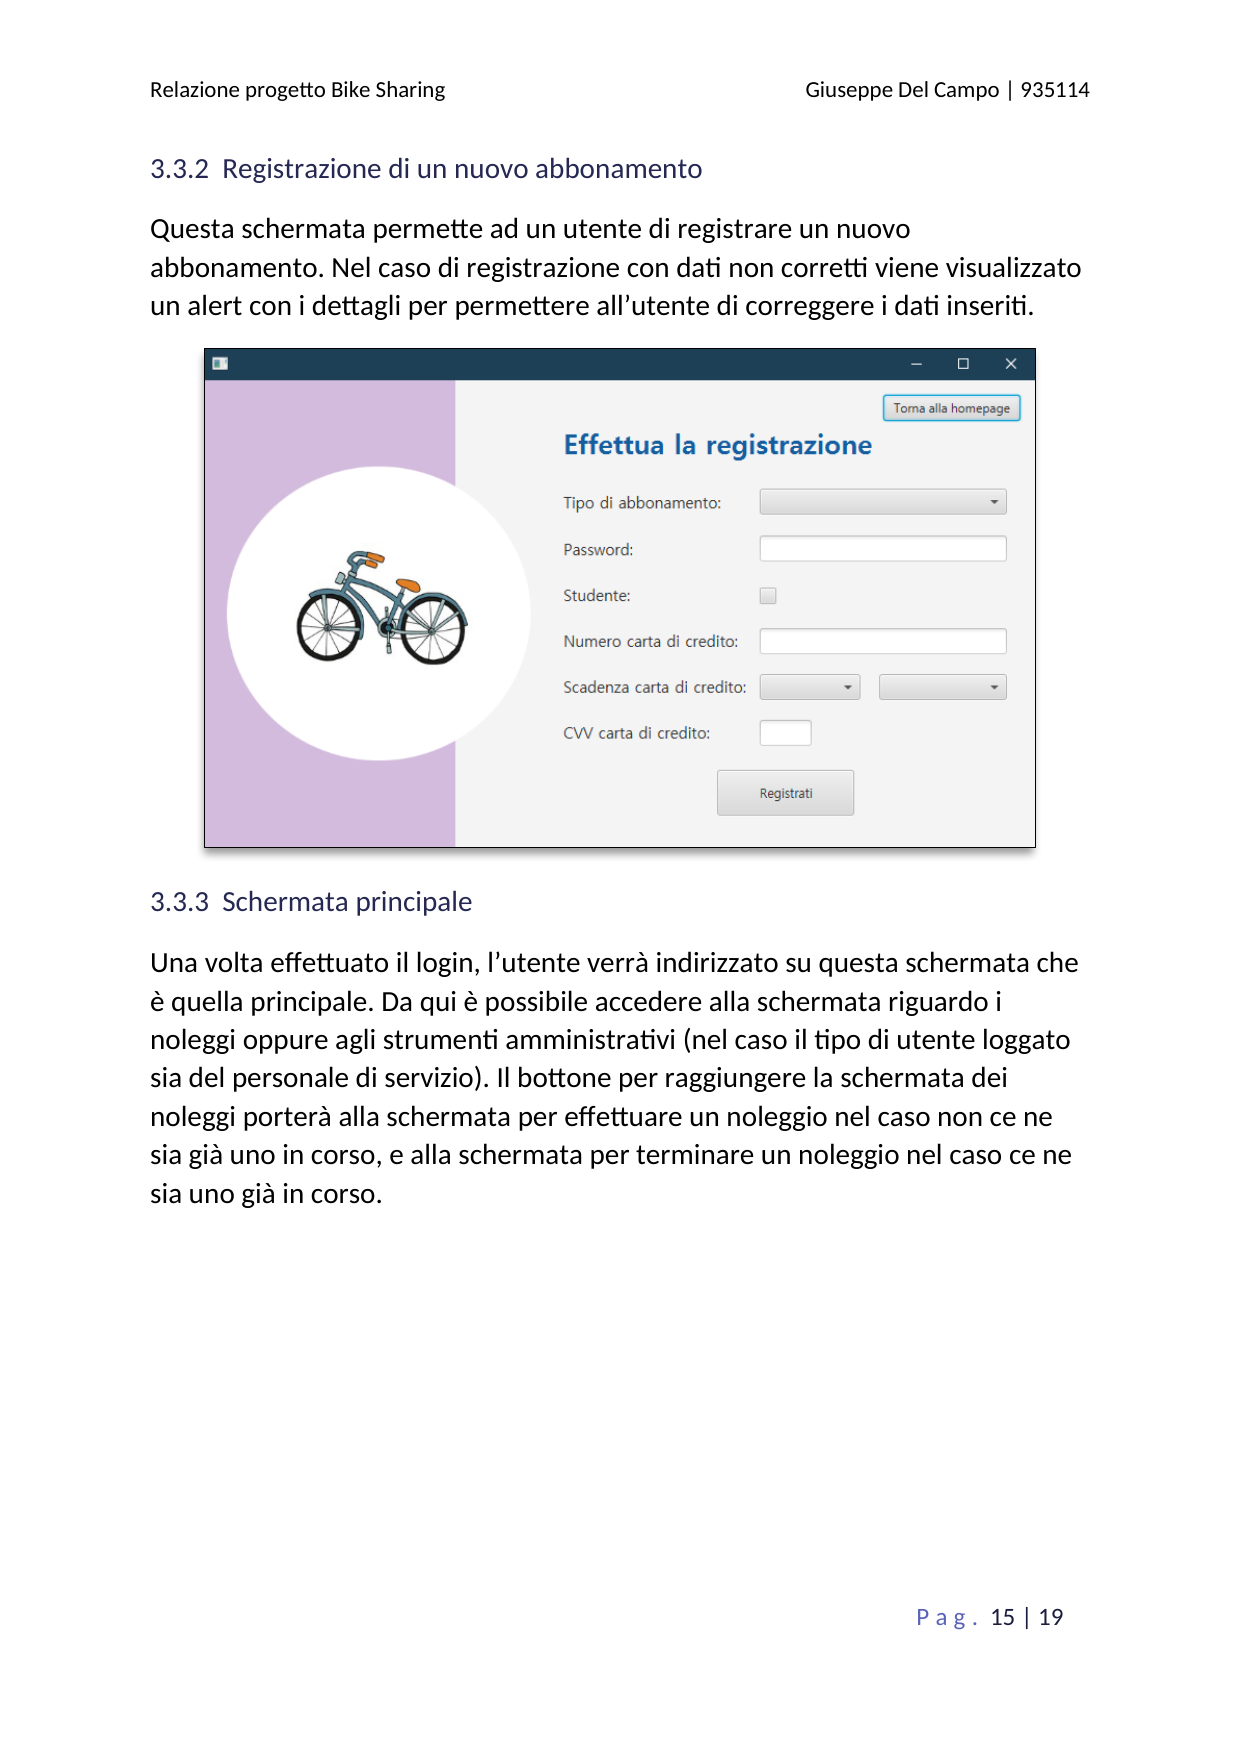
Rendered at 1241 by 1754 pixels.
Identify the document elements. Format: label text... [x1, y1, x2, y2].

text Una volta effettuato il login, l’utente verrà indirizzato su questa schermata che è quella principale. Da qui è possibile accedere alla schermata riguardo i noleggi oppure agli strumenti amministrativi (nel caso il tipo di utente loggato sia del personale di servizio). Il bottone per raggiungere la schermata dei noleggi porterà alla schermata per effettuare un noleggio nel caso non ce ne sia già uno in corso, e alla schermata per terminare un noleggio nel caso ce ne sia uno già in corso. [150, 944, 1090, 1210]
subtitle 3.3.2 Registrazione di un nuovo abbonamento [150, 150, 1090, 186]
text Questa schermata permette ad un utente di registrare un nuovo abbonamento. Nel caso di registrazione con dati non corretti viene visualizzato un alert con i dettagli per permettere all’utente di correggere i dati inseriti. [150, 211, 1090, 323]
subtitle 3.3.3 Schermata principale [150, 883, 1090, 919]
picture [205, 349, 1035, 847]
